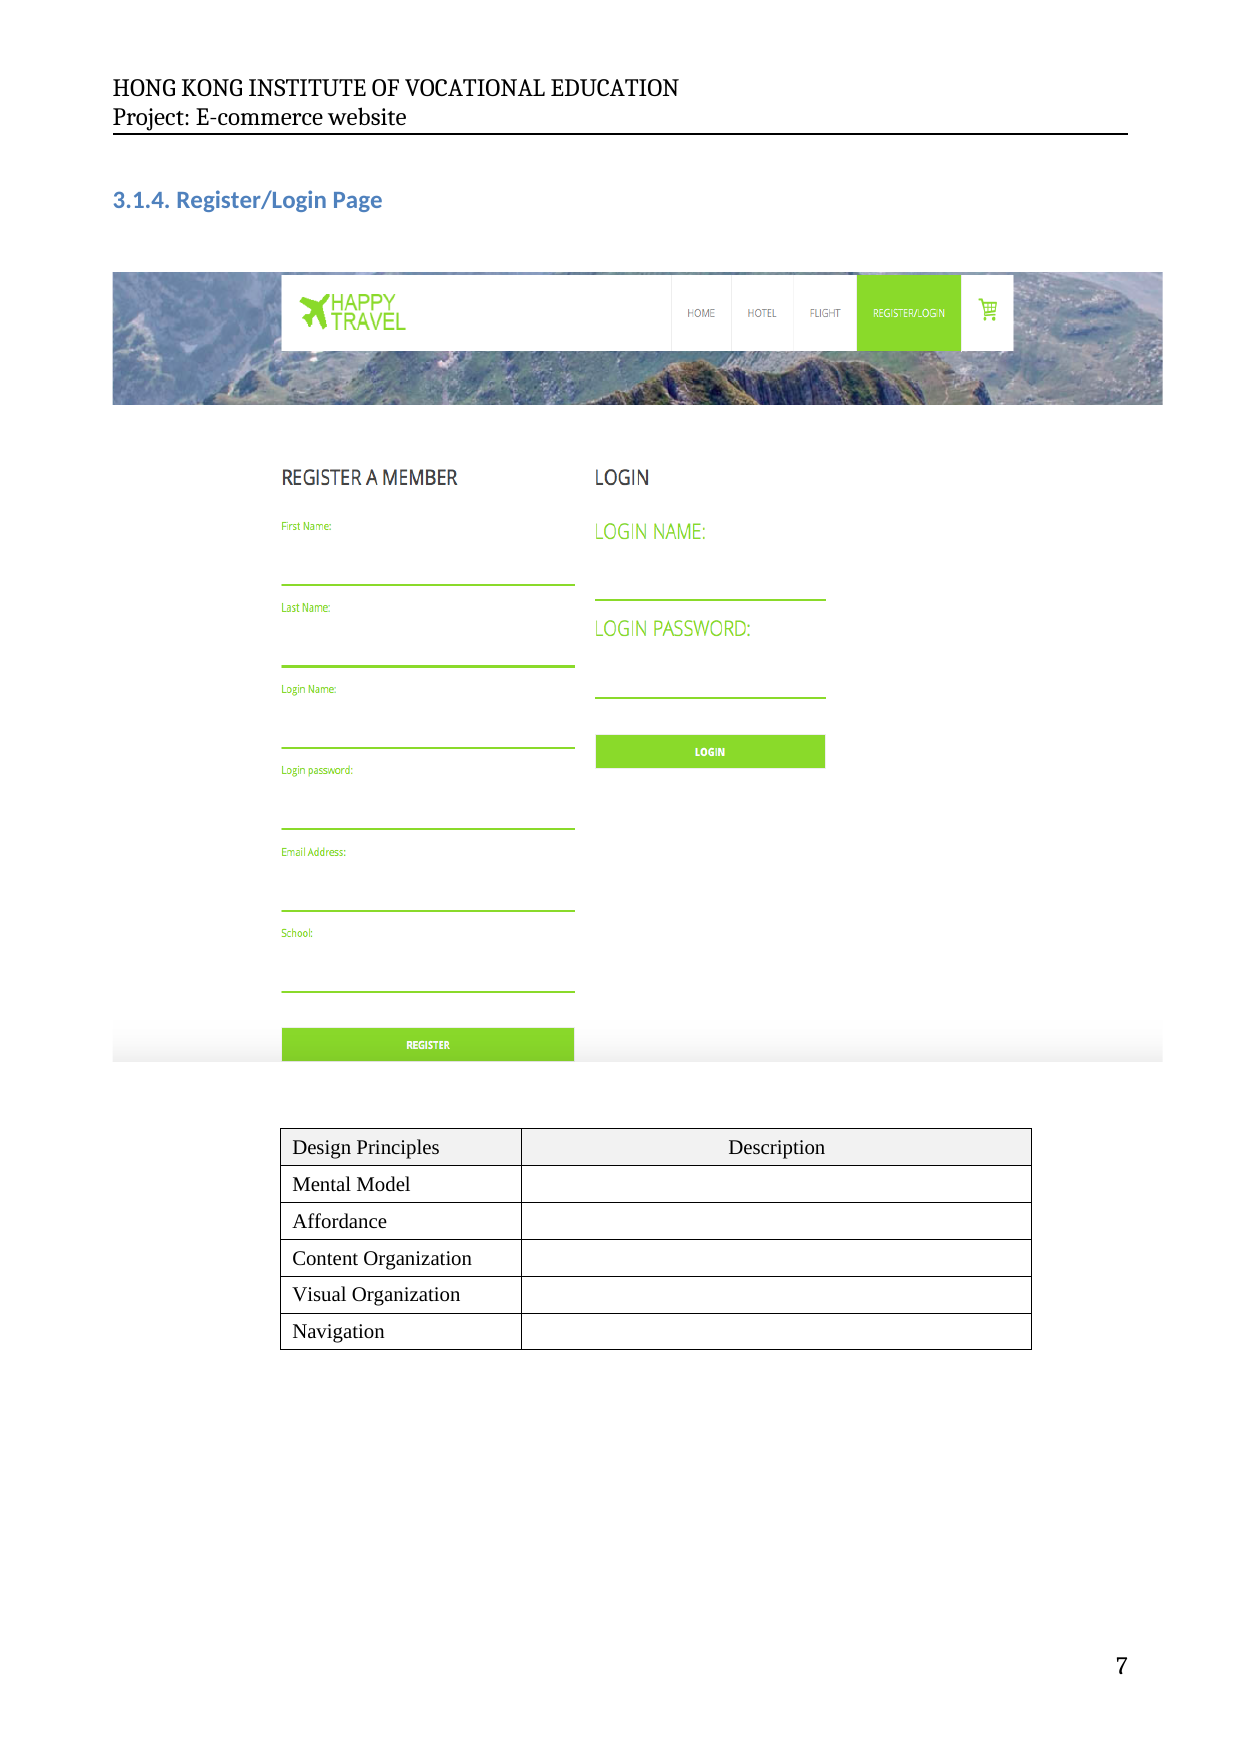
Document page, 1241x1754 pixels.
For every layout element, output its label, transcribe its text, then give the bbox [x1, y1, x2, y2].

table_cell Mental Model [281, 1166, 521, 1202]
table_cell Visual Organization [281, 1277, 521, 1312]
table_cell [522, 1203, 1031, 1239]
table_cell [522, 1314, 1031, 1349]
table_cell Navigation [281, 1314, 521, 1349]
table_header Design Principles [281, 1129, 521, 1165]
picture [112, 272, 1163, 1062]
table_cell [522, 1240, 1031, 1276]
table_cell Affordance [281, 1203, 521, 1239]
table_cell Content Organization [281, 1240, 521, 1276]
table_cell [522, 1166, 1031, 1202]
table_header Description [522, 1129, 1031, 1165]
subtitle 3.1.4. Register/Login Page [112, 184, 1128, 215]
table_cell [522, 1277, 1031, 1312]
